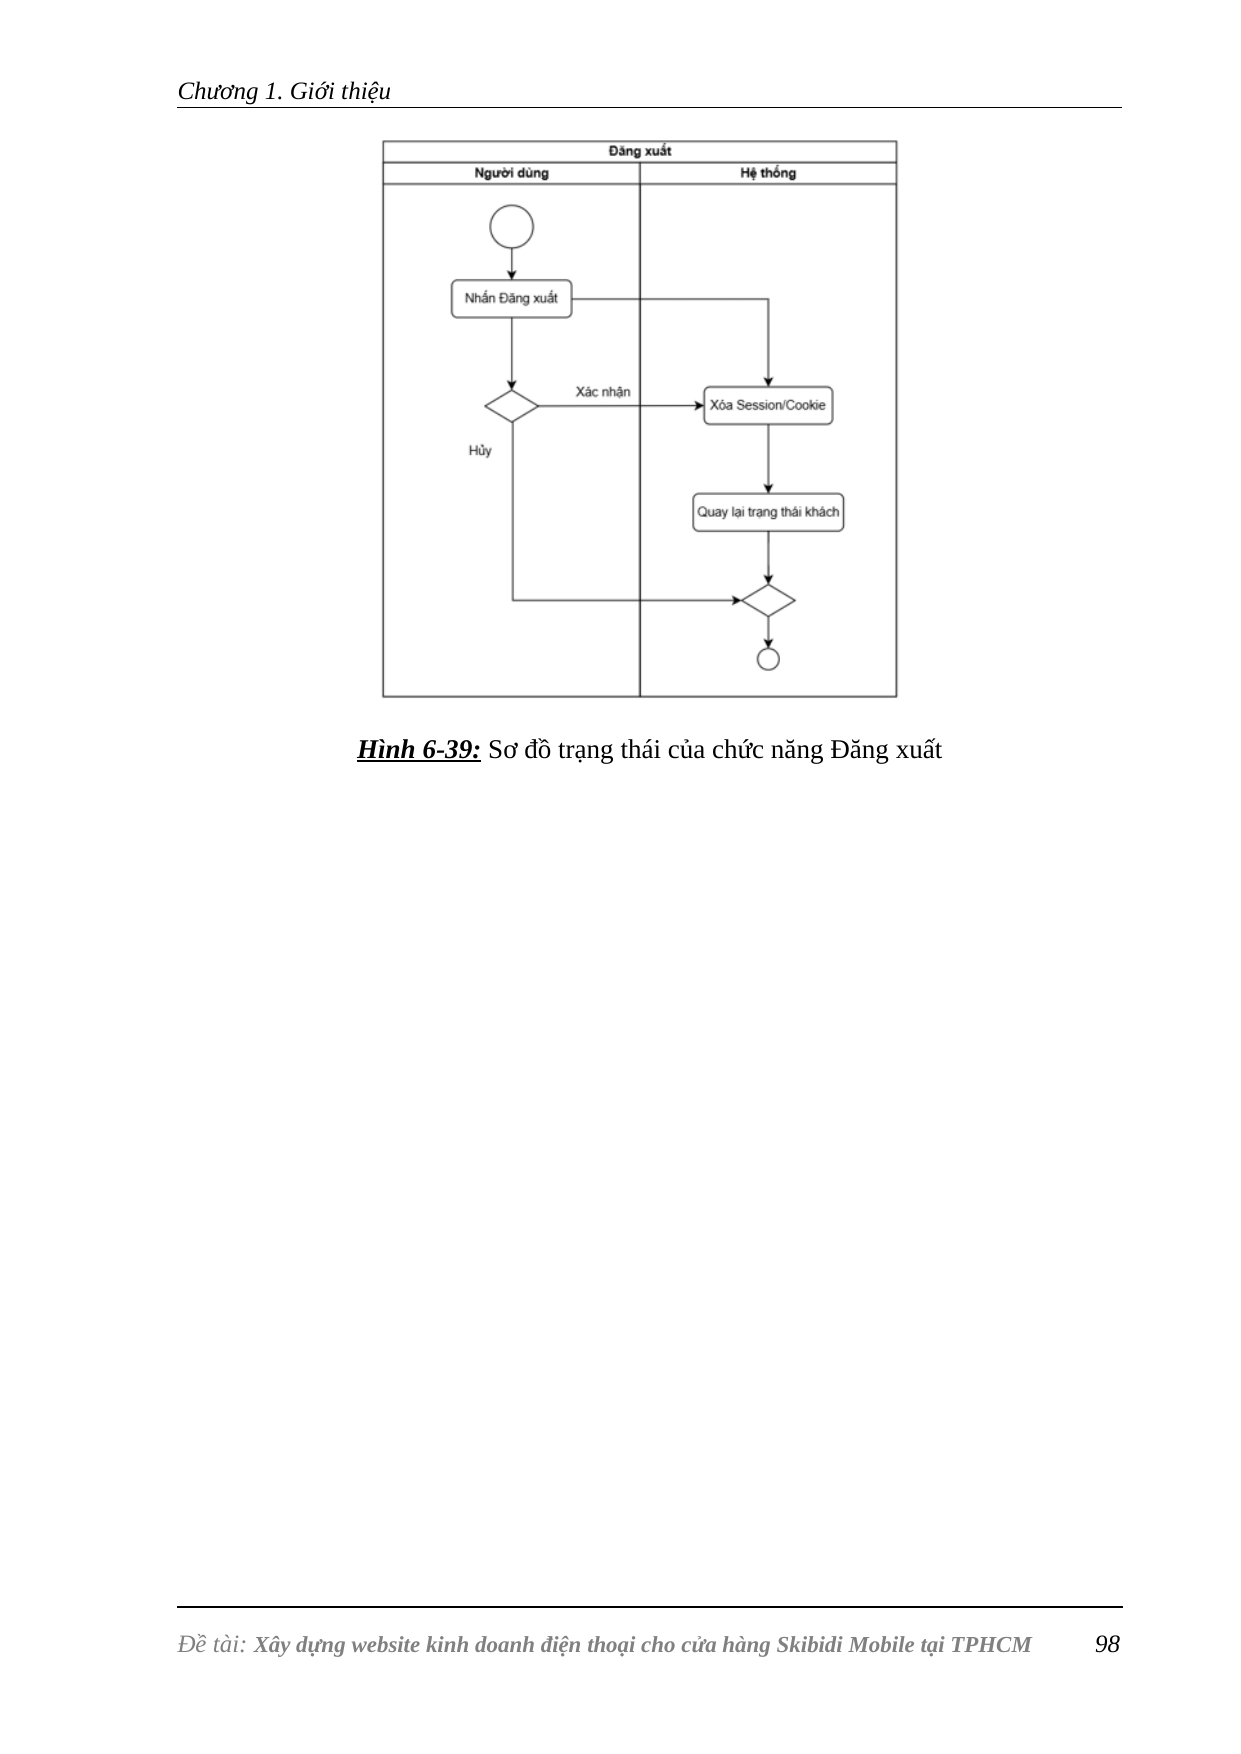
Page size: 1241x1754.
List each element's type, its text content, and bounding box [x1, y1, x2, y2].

picture [366, 130, 933, 712]
